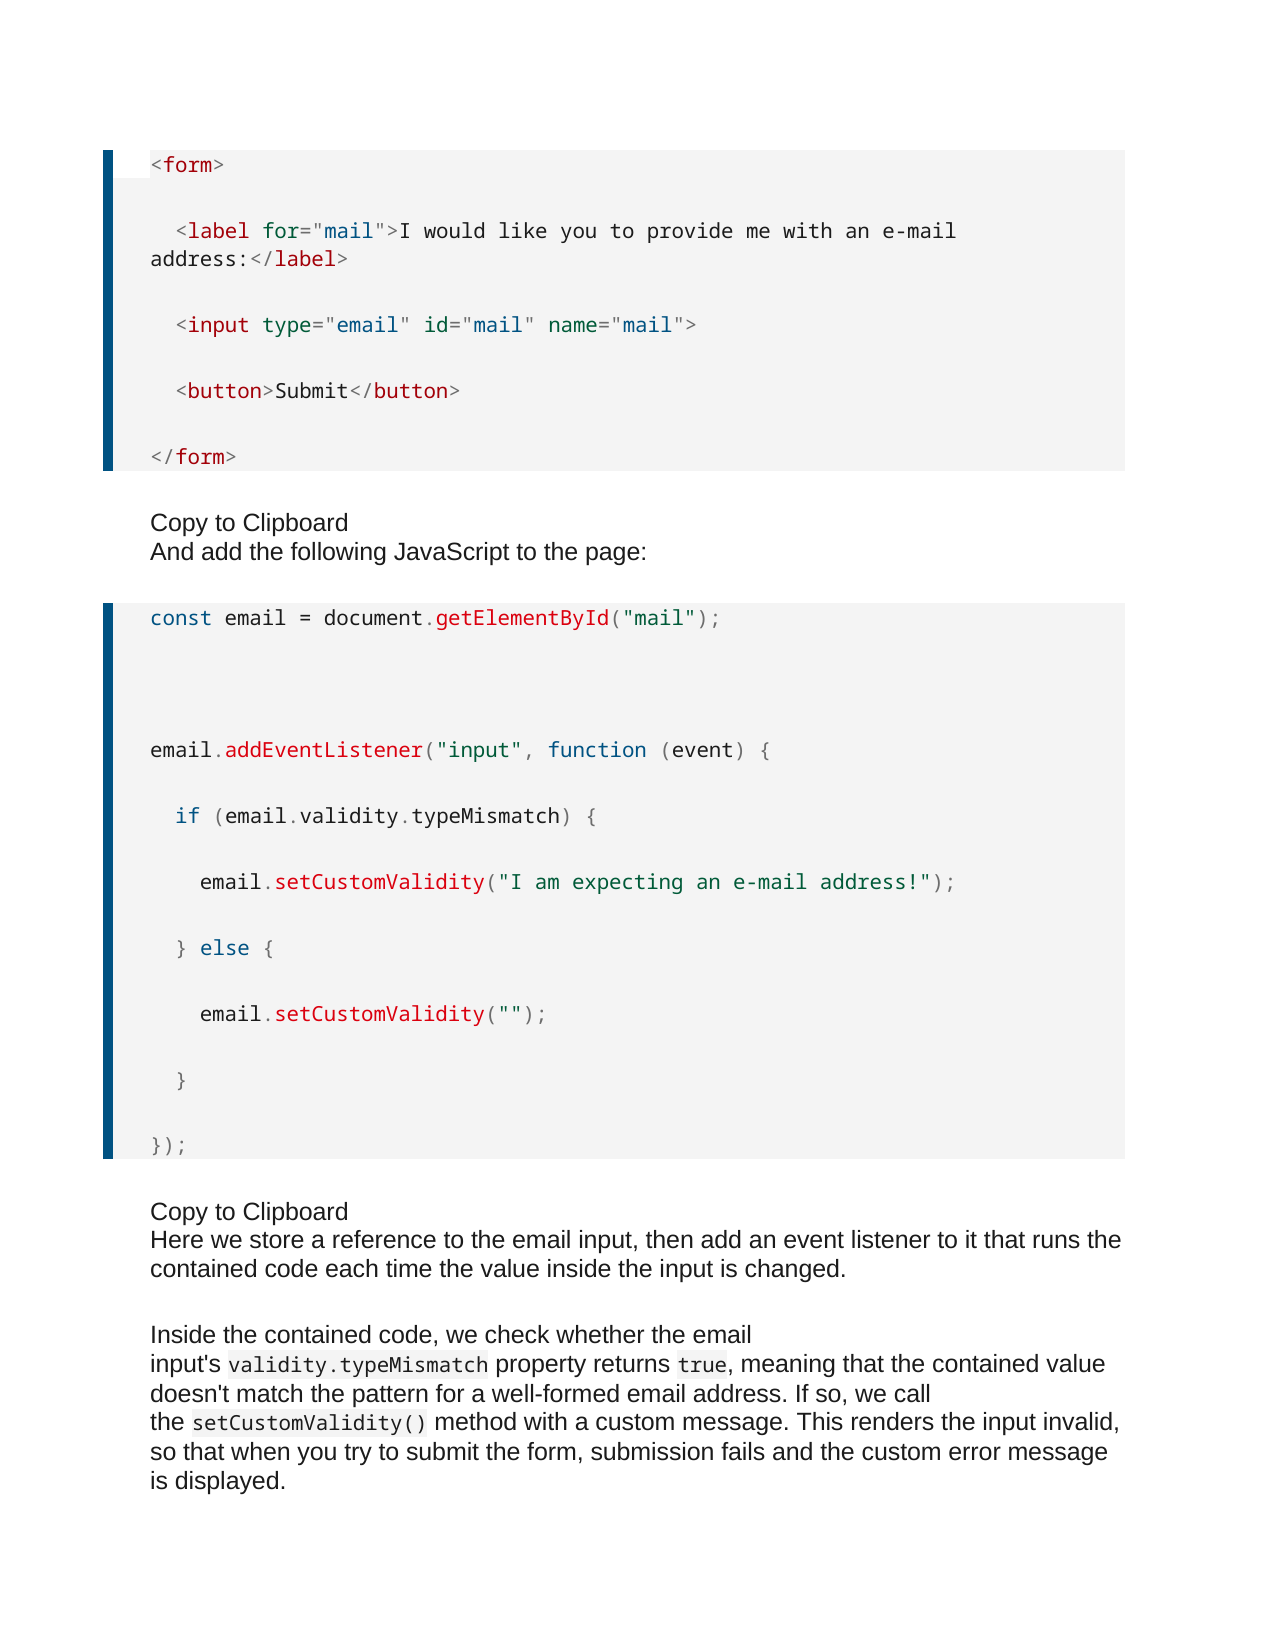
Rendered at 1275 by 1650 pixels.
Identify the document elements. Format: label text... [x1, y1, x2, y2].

text And add the following JavaScript to the page: [150, 537, 1125, 566]
text Copy to Clipboard [150, 508, 1125, 537]
text <input type="email" id="mail" name="mail"> [113, 310, 1125, 339]
text <button>Submit</button> [113, 376, 1125, 405]
text if (email.validity.typeMismatch) { [113, 801, 1125, 829]
text email.setCustomValidity("I am expecting an e-mail address!"); [113, 867, 1125, 895]
text </form> [113, 442, 1125, 471]
text } [113, 1065, 1125, 1093]
text email.setCustomValidity(""); [113, 999, 1125, 1027]
text } else { [113, 933, 1125, 961]
text <form> [150, 150, 1125, 178]
text Inside the contained code, we check whether the email input's validity.typeMismatch property returns true, meaning that the contained value doesn't match the pattern for a well-formed email address. If so, we call the setCustomValidity() method with a custom message. This renders the input invalid, so that when you try to submit the form, submission fails and the custom error message is displayed. [150, 1320, 1125, 1494]
text Copy to Clipboard [150, 1197, 1125, 1225]
text Here we store a reference to the email input, then add an event listener to it that runs the contained code each time the value inside the input is changed. [150, 1225, 1125, 1283]
text }); [113, 1131, 1125, 1159]
text <label for="mail">I would like you to provide me with an e-mail address:</label> [113, 216, 1125, 273]
text const email = document.getElementById("mail"); [113, 603, 1125, 632]
text email.addEventListener("input", function (event) { [113, 735, 1125, 763]
